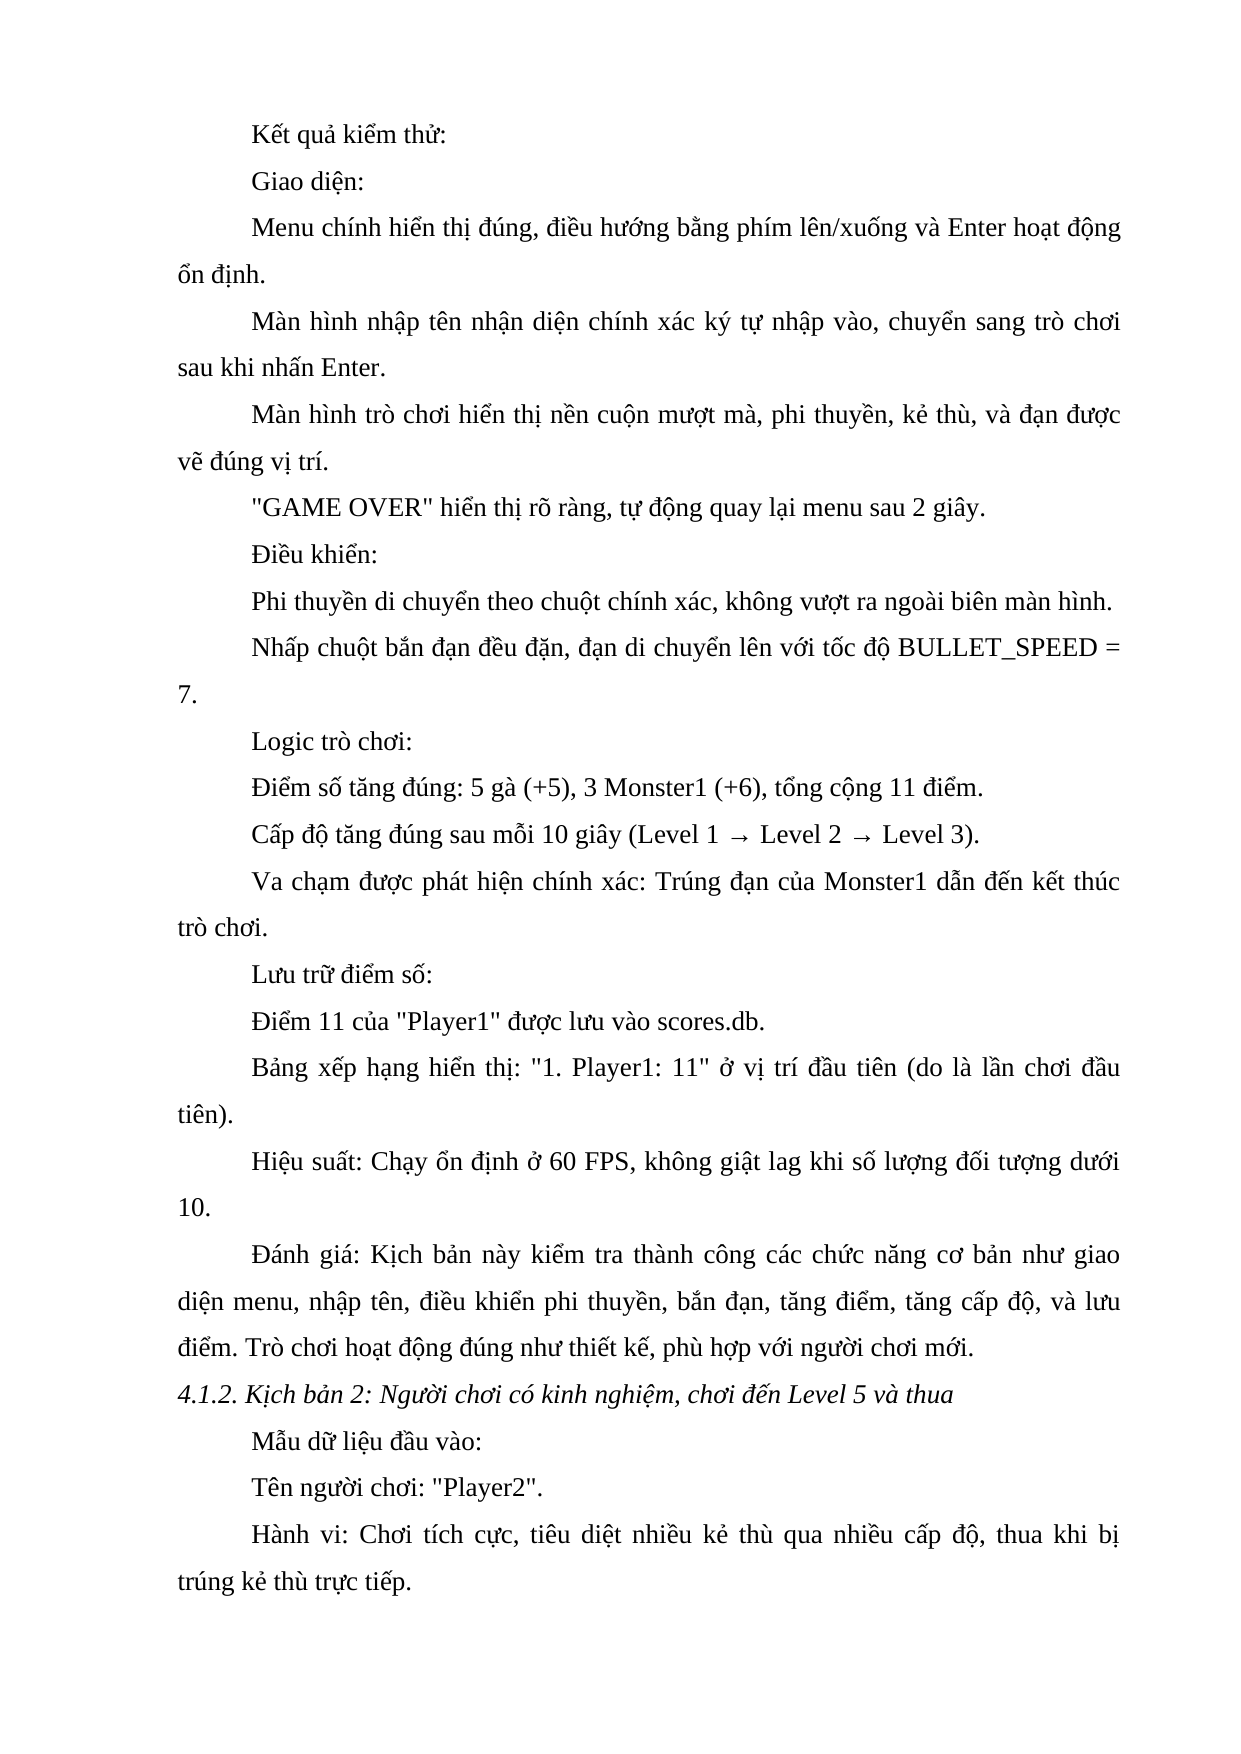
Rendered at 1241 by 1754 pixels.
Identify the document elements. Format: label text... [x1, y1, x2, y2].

text Màn hình nhập tên nhận diện chính xác ký tự nhập vào, chuyển sang trò chơi sau khi nhấn Enter. [177, 305, 1122, 383]
text Kết quả kiểm thử: [177, 118, 1122, 149]
text Logic trò chơi: [177, 725, 1122, 756]
text Điều khiển: [177, 538, 1122, 569]
text Bảng xếp hạng hiển thị: "1. Player1: 11" ở vị trí đầu tiên (do là lần chơi đầu tiên). [177, 1051, 1122, 1129]
text Màn hình trò chơi hiển thị nền cuộn mượt mà, phi thuyền, kẻ thù, và đạn được vẽ đúng vị trí. [177, 398, 1122, 476]
text Lưu trữ điểm số: [177, 958, 1122, 989]
text "GAME OVER" hiển thị rõ ràng, tự động quay lại menu sau 2 giây. [177, 491, 1122, 523]
text Cấp độ tăng đúng sau mỗi 10 giây (Level 1 → Level 2 → Level 3). [177, 818, 1122, 849]
text Menu chính hiển thị đúng, điều hướng bằng phím lên/xuống và Enter hoạt động ổn định. [177, 211, 1122, 289]
text Điểm số tăng đúng: 5 gà (+5), 3 Monster1 (+6), tổng cộng 11 điểm. [177, 771, 1122, 803]
text 4.1.2. Kịch bản 2: Người chơi có kinh nghiệm, chơi đến Level 5 và thua [177, 1378, 1122, 1409]
text Mẫu dữ liệu đầu vào: [177, 1425, 1122, 1456]
text Điểm 11 của "Player1" được lưu vào scores.db. [177, 1005, 1122, 1036]
text Va chạm được phát hiện chính xác: Trúng đạn của Monster1 dẫn đến kết thúc trò chơi. [177, 865, 1122, 943]
text Hiệu suất: Chạy ổn định ở 60 FPS, không giật lag khi số lượng đối tượng dưới 10. [177, 1145, 1122, 1223]
text Hành vi: Chơi tích cực, tiêu diệt nhiều kẻ thù qua nhiều cấp độ, thua khi bị trúng kẻ thù trực tiếp. [177, 1518, 1122, 1596]
text Tên người chơi: "Player2". [177, 1471, 1122, 1503]
text Phi thuyền di chuyển theo chuột chính xác, không vượt ra ngoài biên màn hình. [177, 585, 1122, 616]
text Đánh giá: Kịch bản này kiểm tra thành công các chức năng cơ bản như giao diện menu, nhập tên, điều khiển phi thuyền, bắn đạn, tăng điểm, tăng cấp độ, và lưu điểm. Trò chơi hoạt động đúng như thiết kế, phù hợp với người chơi mới. [177, 1238, 1122, 1363]
text Giao diện: [177, 165, 1122, 196]
text Nhấp chuột bắn đạn đều đặn, đạn di chuyển lên với tốc độ BULLET_SPEED = 7. [177, 631, 1122, 709]
